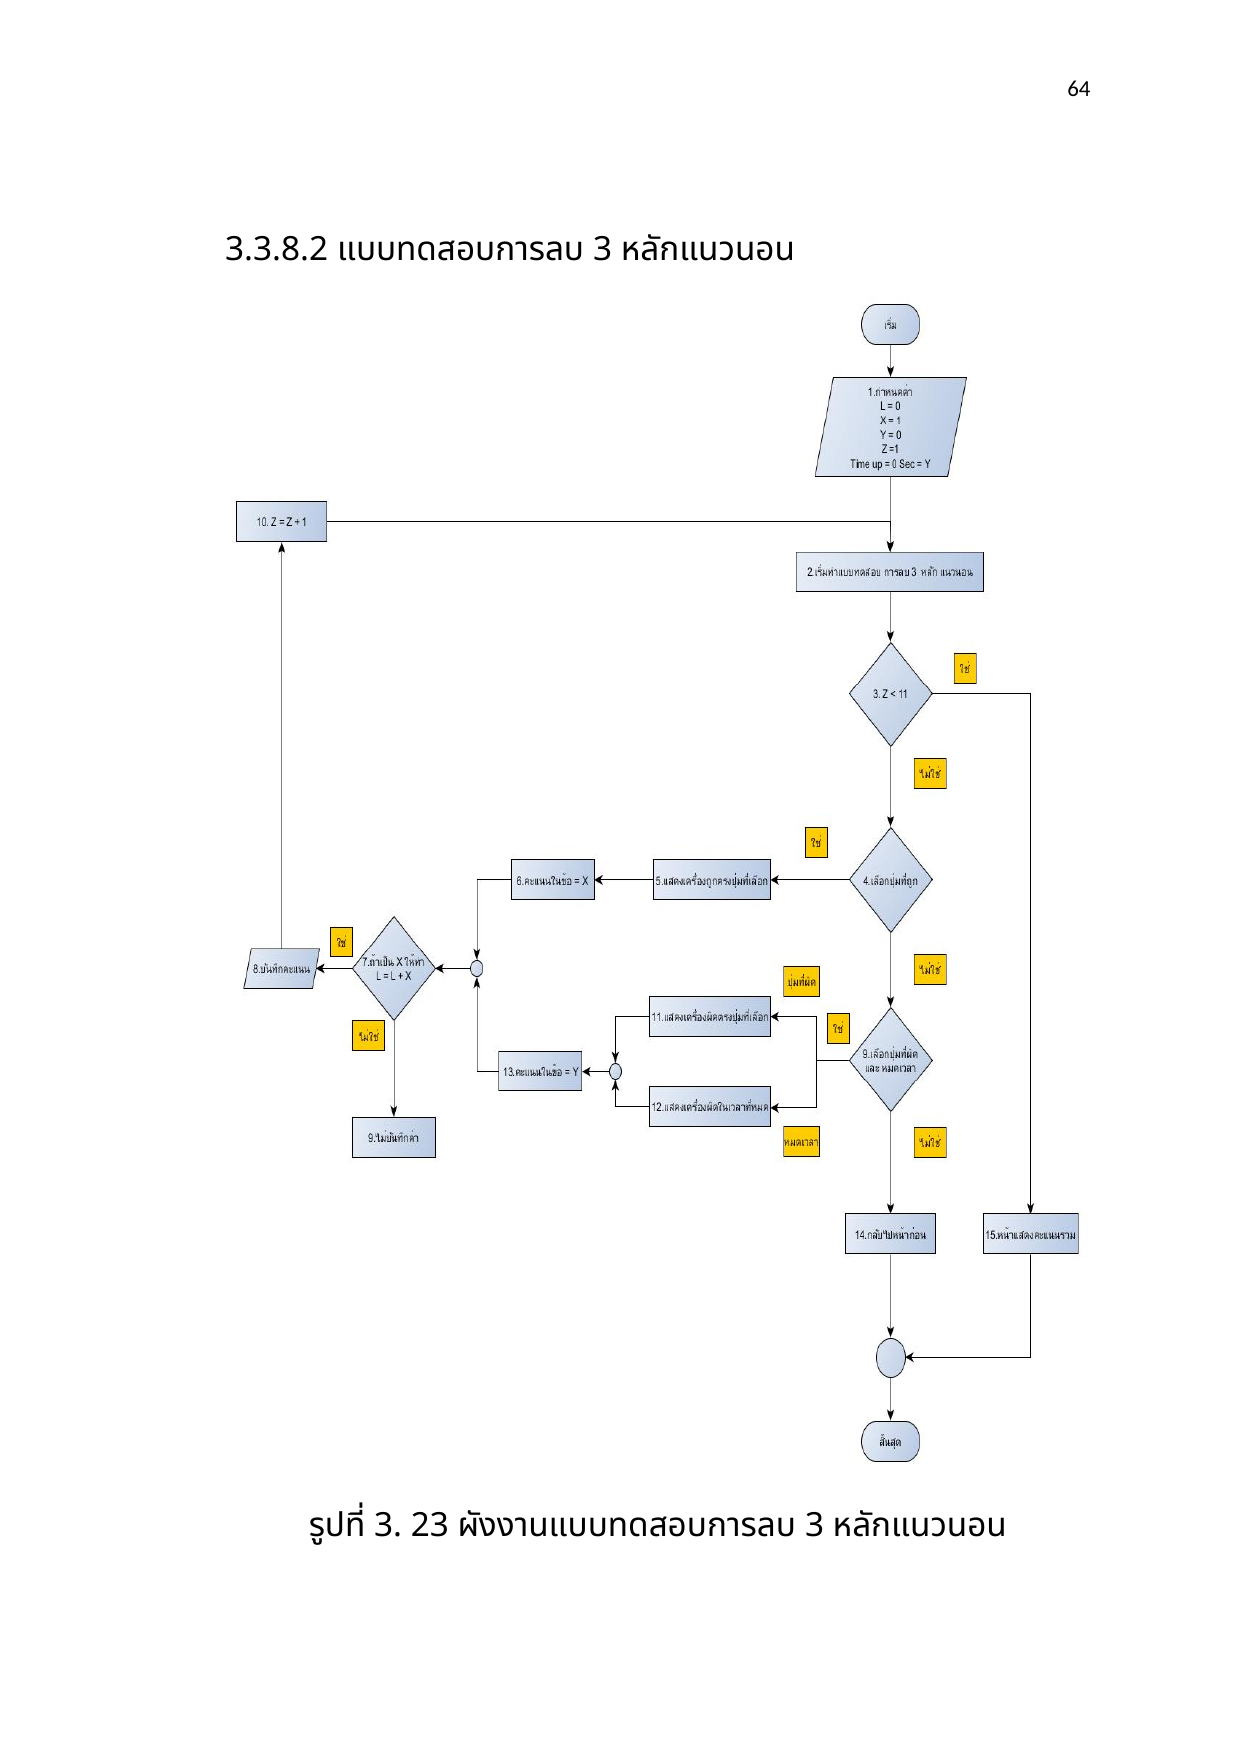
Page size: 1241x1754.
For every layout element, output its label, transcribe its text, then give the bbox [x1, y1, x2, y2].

subtitle 3.3.8.2 แบบทดสอบการลบ 3 หลักแนวนอน [225, 225, 1090, 276]
picture [225, 289, 1089, 1476]
